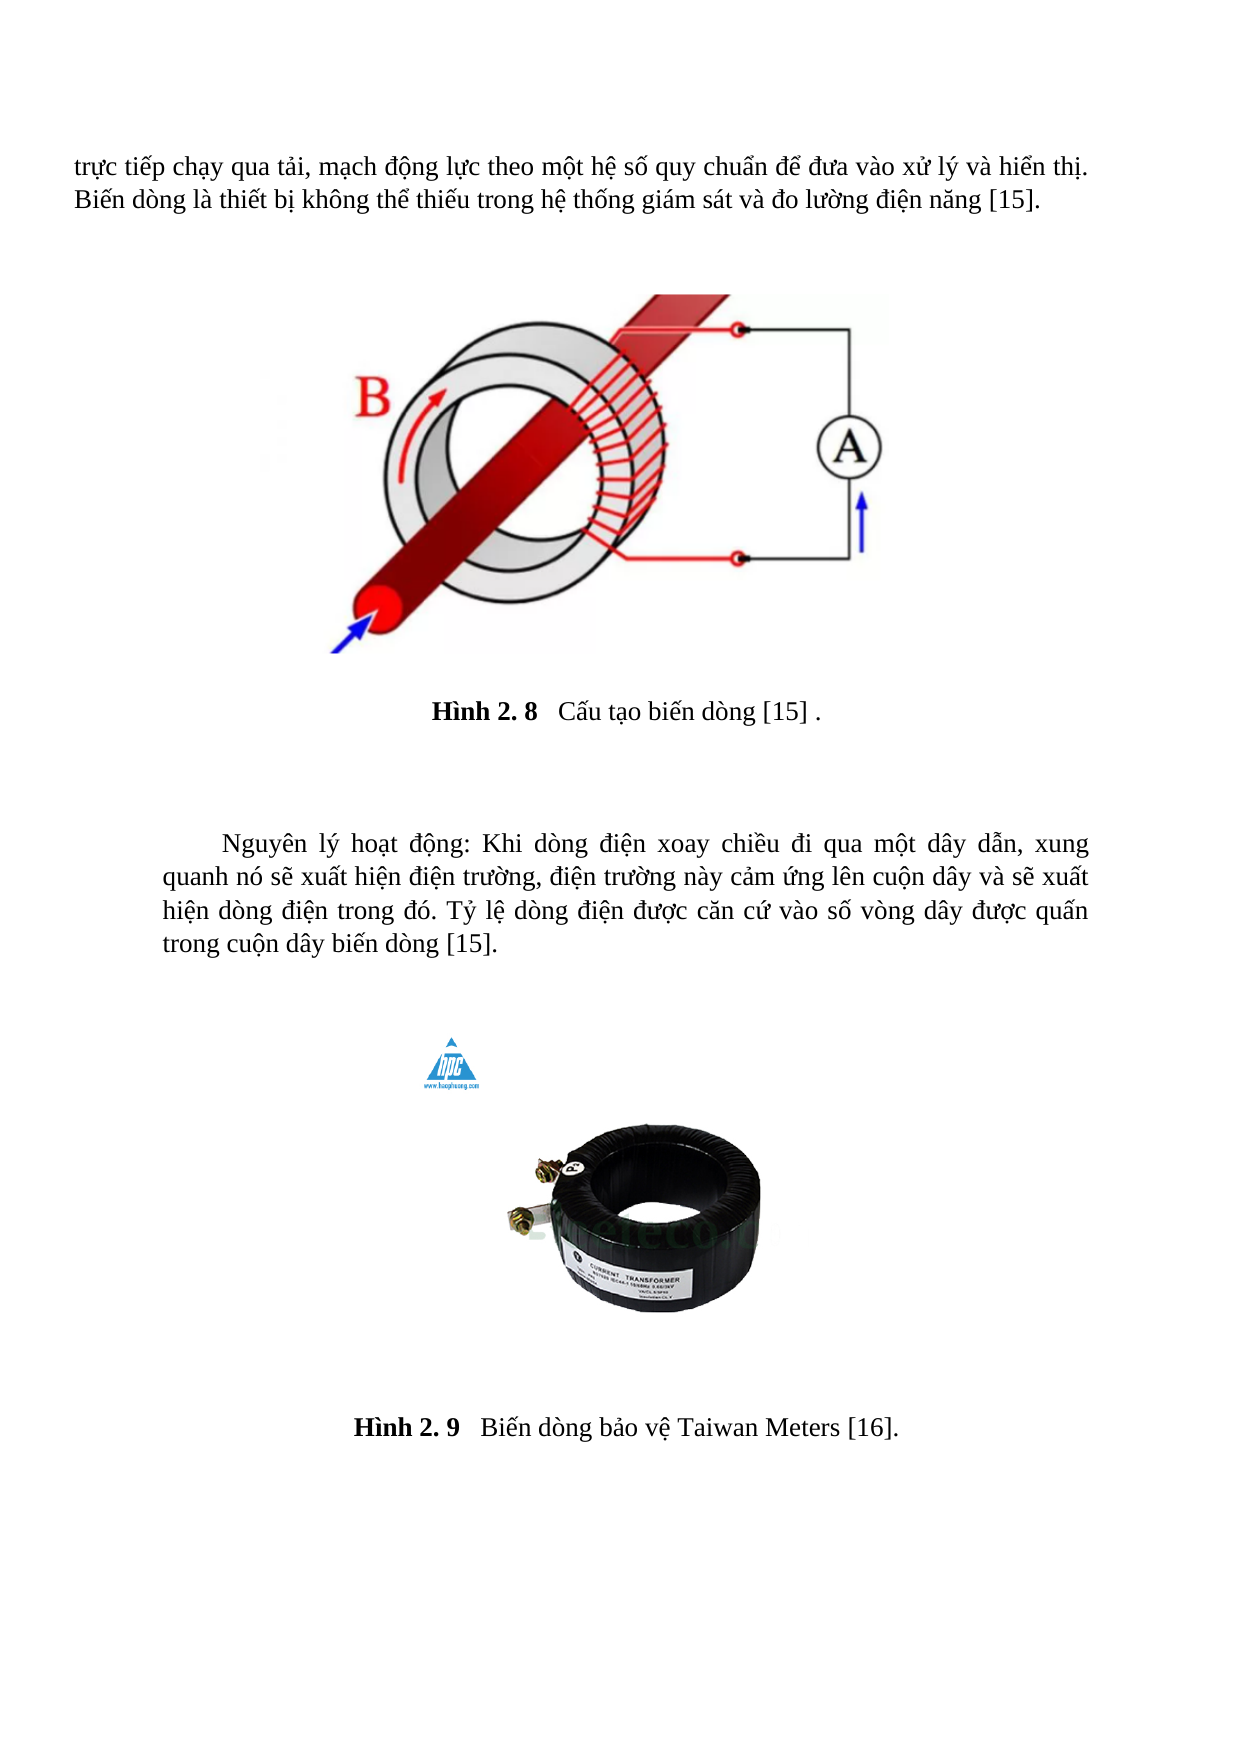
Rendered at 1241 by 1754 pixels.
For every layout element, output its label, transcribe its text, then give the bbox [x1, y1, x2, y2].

text Hình 2. 8 Cấu tạo biến dòng . [162, 696, 1090, 727]
picture [168, 233, 1025, 677]
text Nguyên lý hoạt động: Khi dòng điện xoay chiều đi qua một dây dẫn, xung quanh nó sẽ xuất hiện điện trường, điện trường này cảm ứng lên cuộn dây và sẽ xuất hiện dòng điện trong đó. Tỷ lệ dòng điện được căn cứ vào số vòng dây được quấn trong cuộn dây biến dòng . [162, 827, 1090, 959]
picture [413, 1027, 899, 1392]
text Hình 2. 9 Biến dòng bảo vệ Taiwan Meters . [162, 1411, 1090, 1442]
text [74, 150, 1090, 215]
